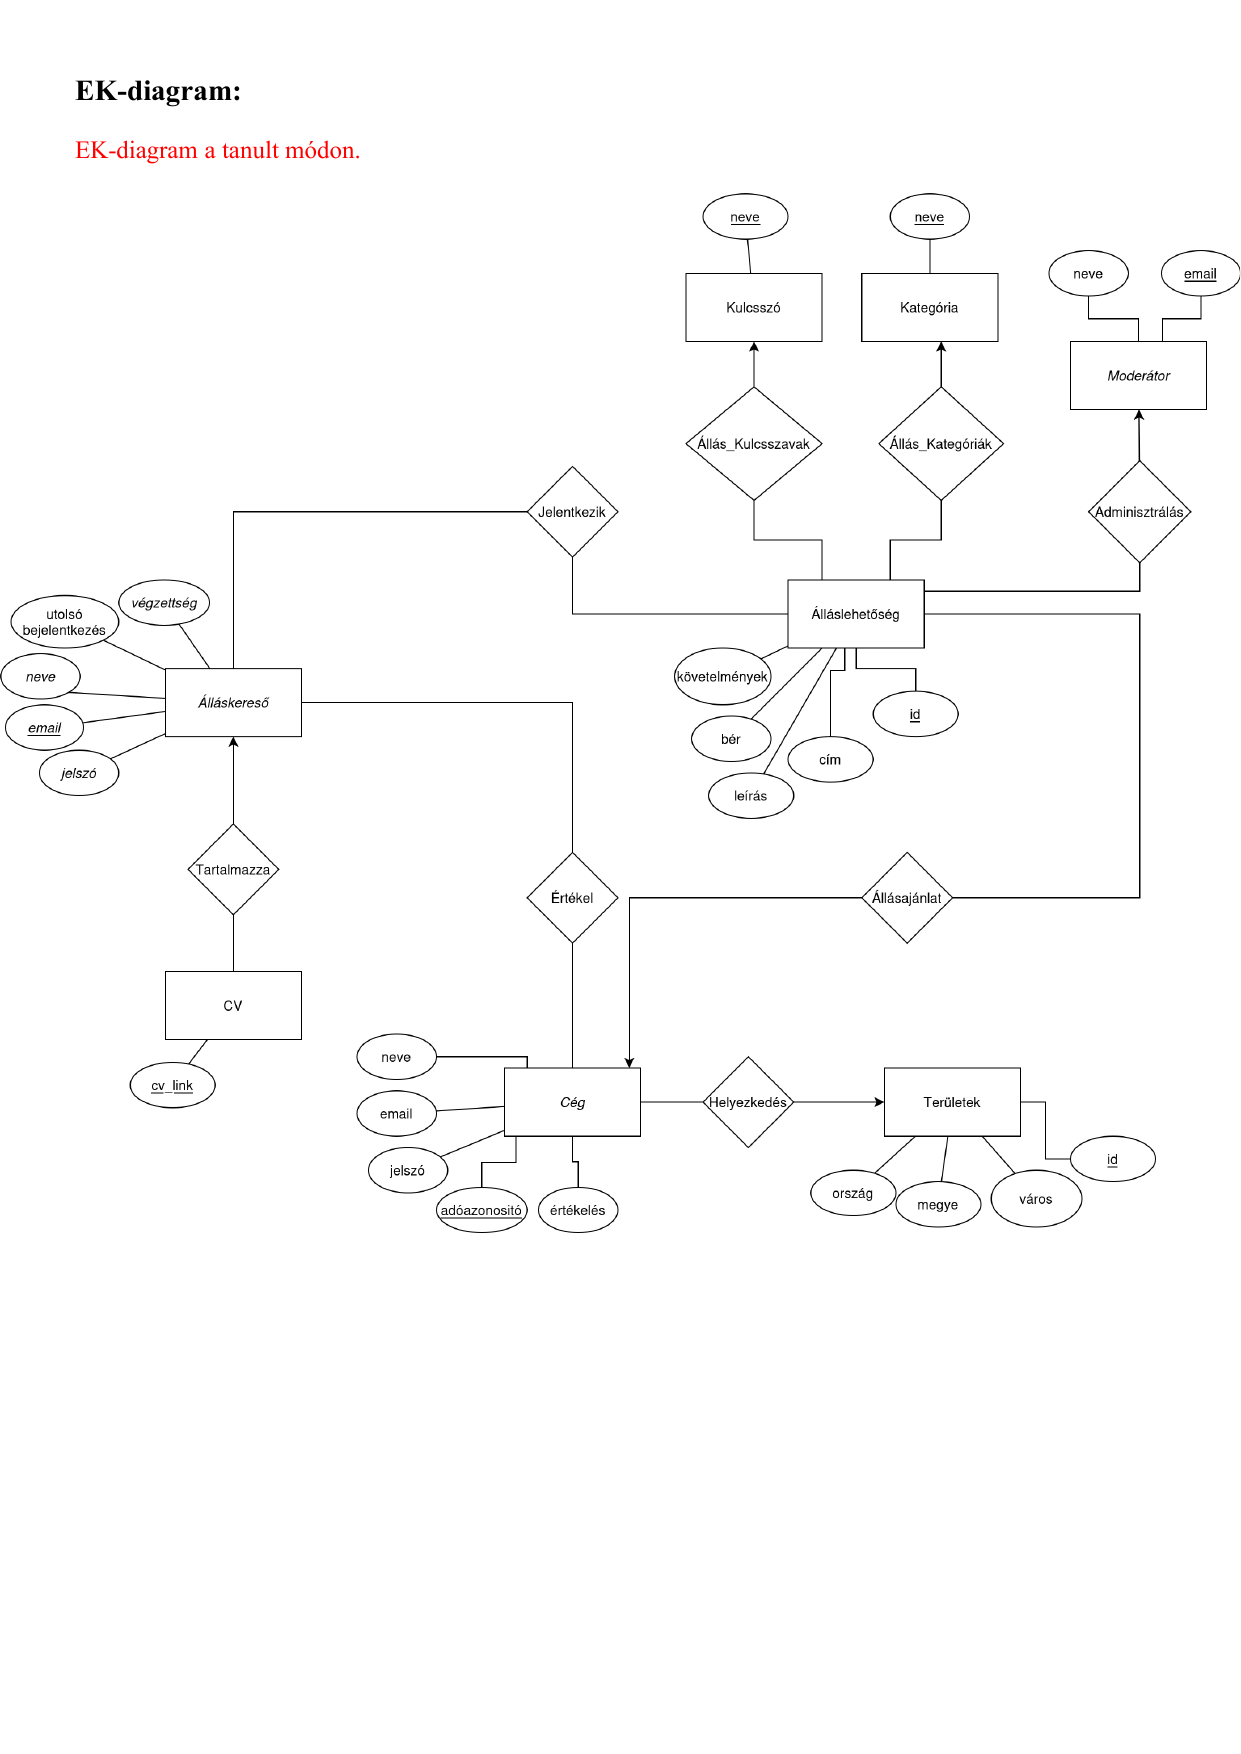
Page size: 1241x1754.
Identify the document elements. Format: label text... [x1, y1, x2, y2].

text EK-diagram: [75, 74, 267, 107]
text EK-diagram a tanult módon. [75, 136, 386, 164]
picture [0, 193, 1241, 1233]
